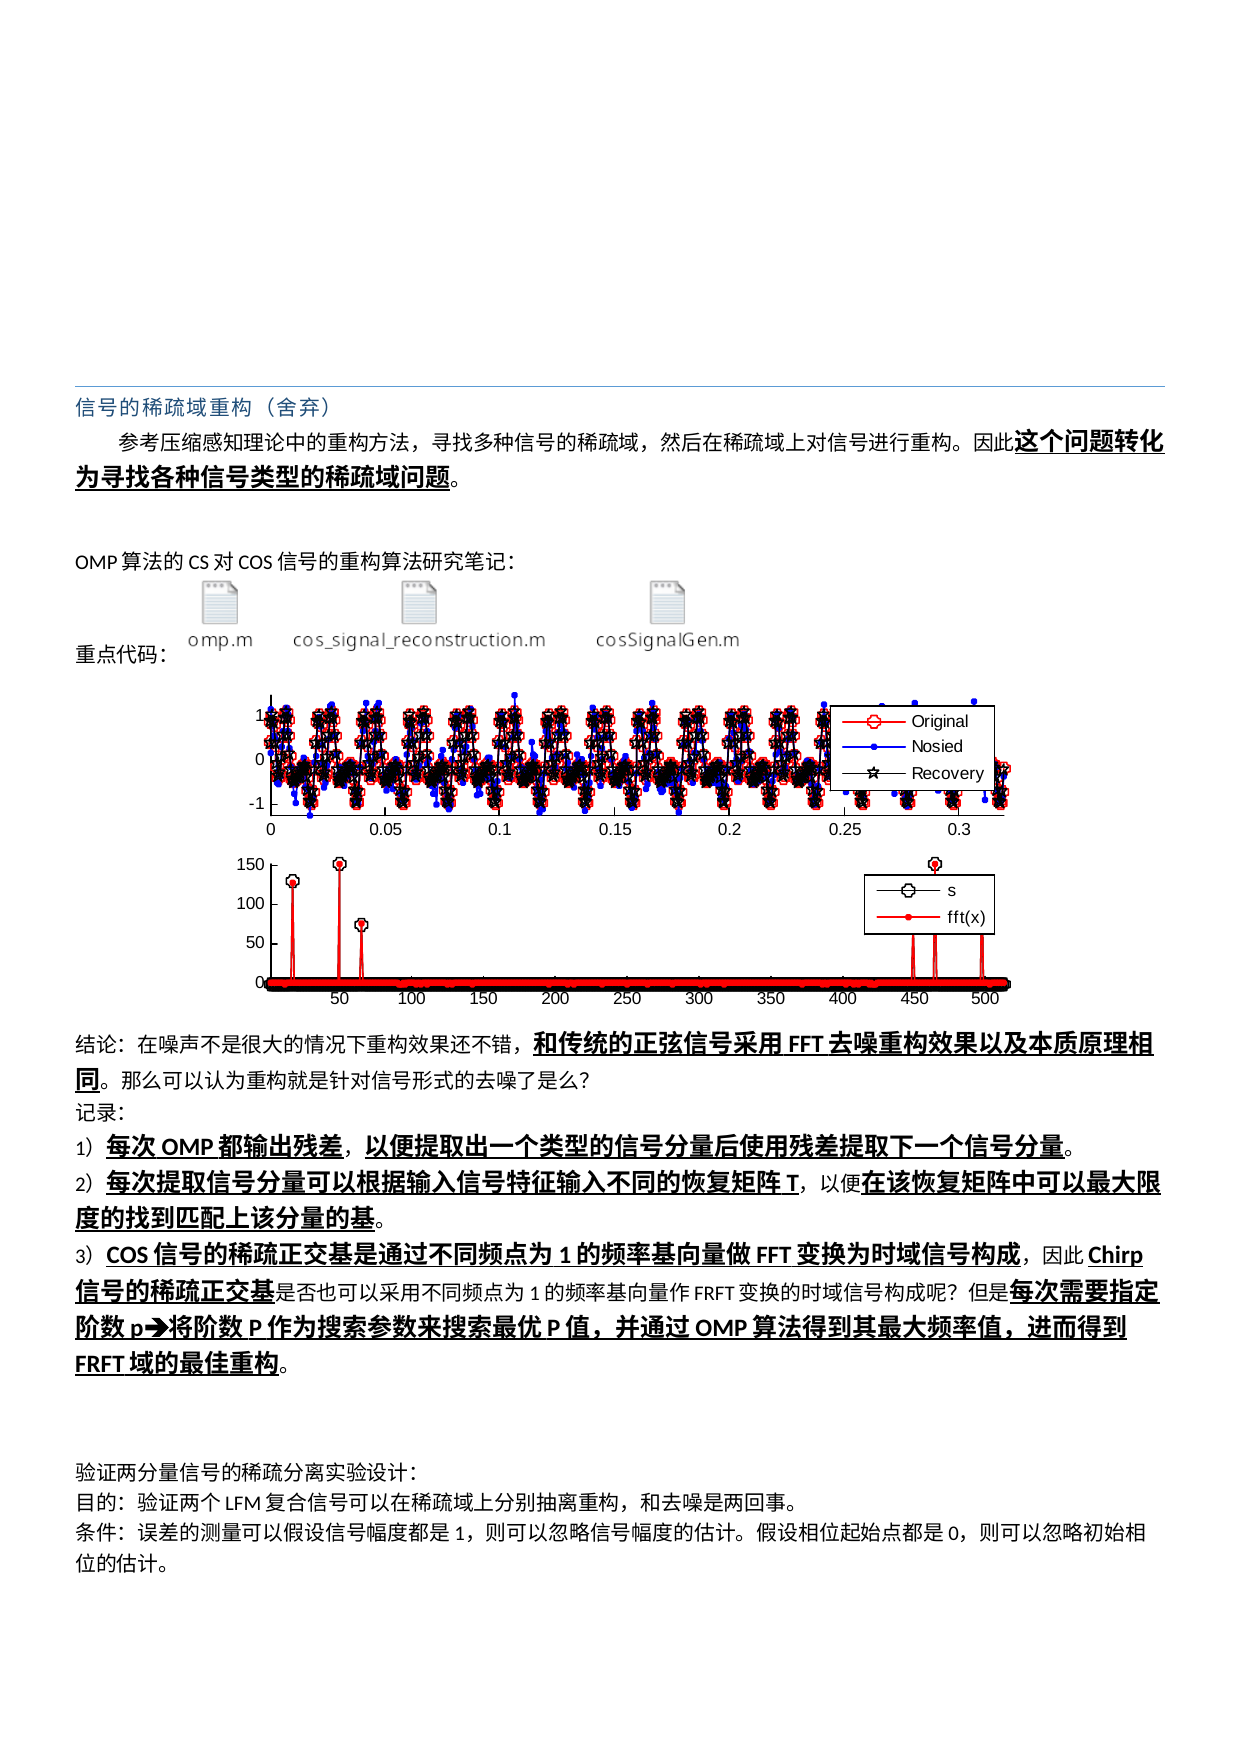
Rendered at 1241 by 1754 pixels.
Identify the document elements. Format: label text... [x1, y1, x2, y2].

text OMP算法的CS对COS信号的重构算法研究笔记： [75, 545, 1165, 575]
text 结论：在噪声不是很大的情况下重构效果还不错，和传统的正弦信号采用FFT去噪重构效果以及本质原理相同。那么可以认为重构就是针对信号形式的去噪了是么？ [75, 1023, 1165, 1096]
text 目的：验证两个LFM复合信号可以在稀疏域上分别抽离重构，和去噪是两回事。 [75, 1486, 1165, 1517]
text 重点代码： [75, 575, 1165, 669]
text 3）COS信号的稀疏正交基是通过不同频点为1的频率基向量做FFT变换为时域信号构成，因此Chirp信号的稀疏正交基是否也可以采用不同频点为1的频率基向量作FRFT变换的时域信号构成呢？但是每次需要指定阶数p将阶数P作为搜索参数来搜索最优P值，并通过OMP算法得到其最大频率值，进而得到FRFT域的最佳重构。 [75, 1235, 1165, 1380]
text 1）每次OMP都输出残差，以便提取出一个类型的信号分量后使用残差提取下一个信号分量。 [75, 1126, 1165, 1162]
text 2）每次提取信号分量可以根据输入信号特征输入不同的恢复矩阵T，以便在该恢复矩阵中可以最大限度的找到匹配上该分量的基。 [75, 1162, 1165, 1235]
text 条件：误差的测量可以假设信号幅度都是1，则可以忽略信号幅度的估计。假设相位起始点都是0，则可以忽略初始相位的估计。 [75, 1517, 1165, 1577]
text 记录： [75, 1096, 1165, 1126]
subtitle 信号的稀疏域重构（舍弃） [75, 387, 1165, 422]
text 验证两分量信号的稀疏分离实验设计： [75, 1456, 1165, 1486]
text 参考压缩感知理论中的重构方法，寻找多种信号的稀疏域，然后在稀疏域上对信号进行重构。因此这个问题转化为寻找各种信号类型的稀疏域问题。 [75, 422, 1165, 494]
